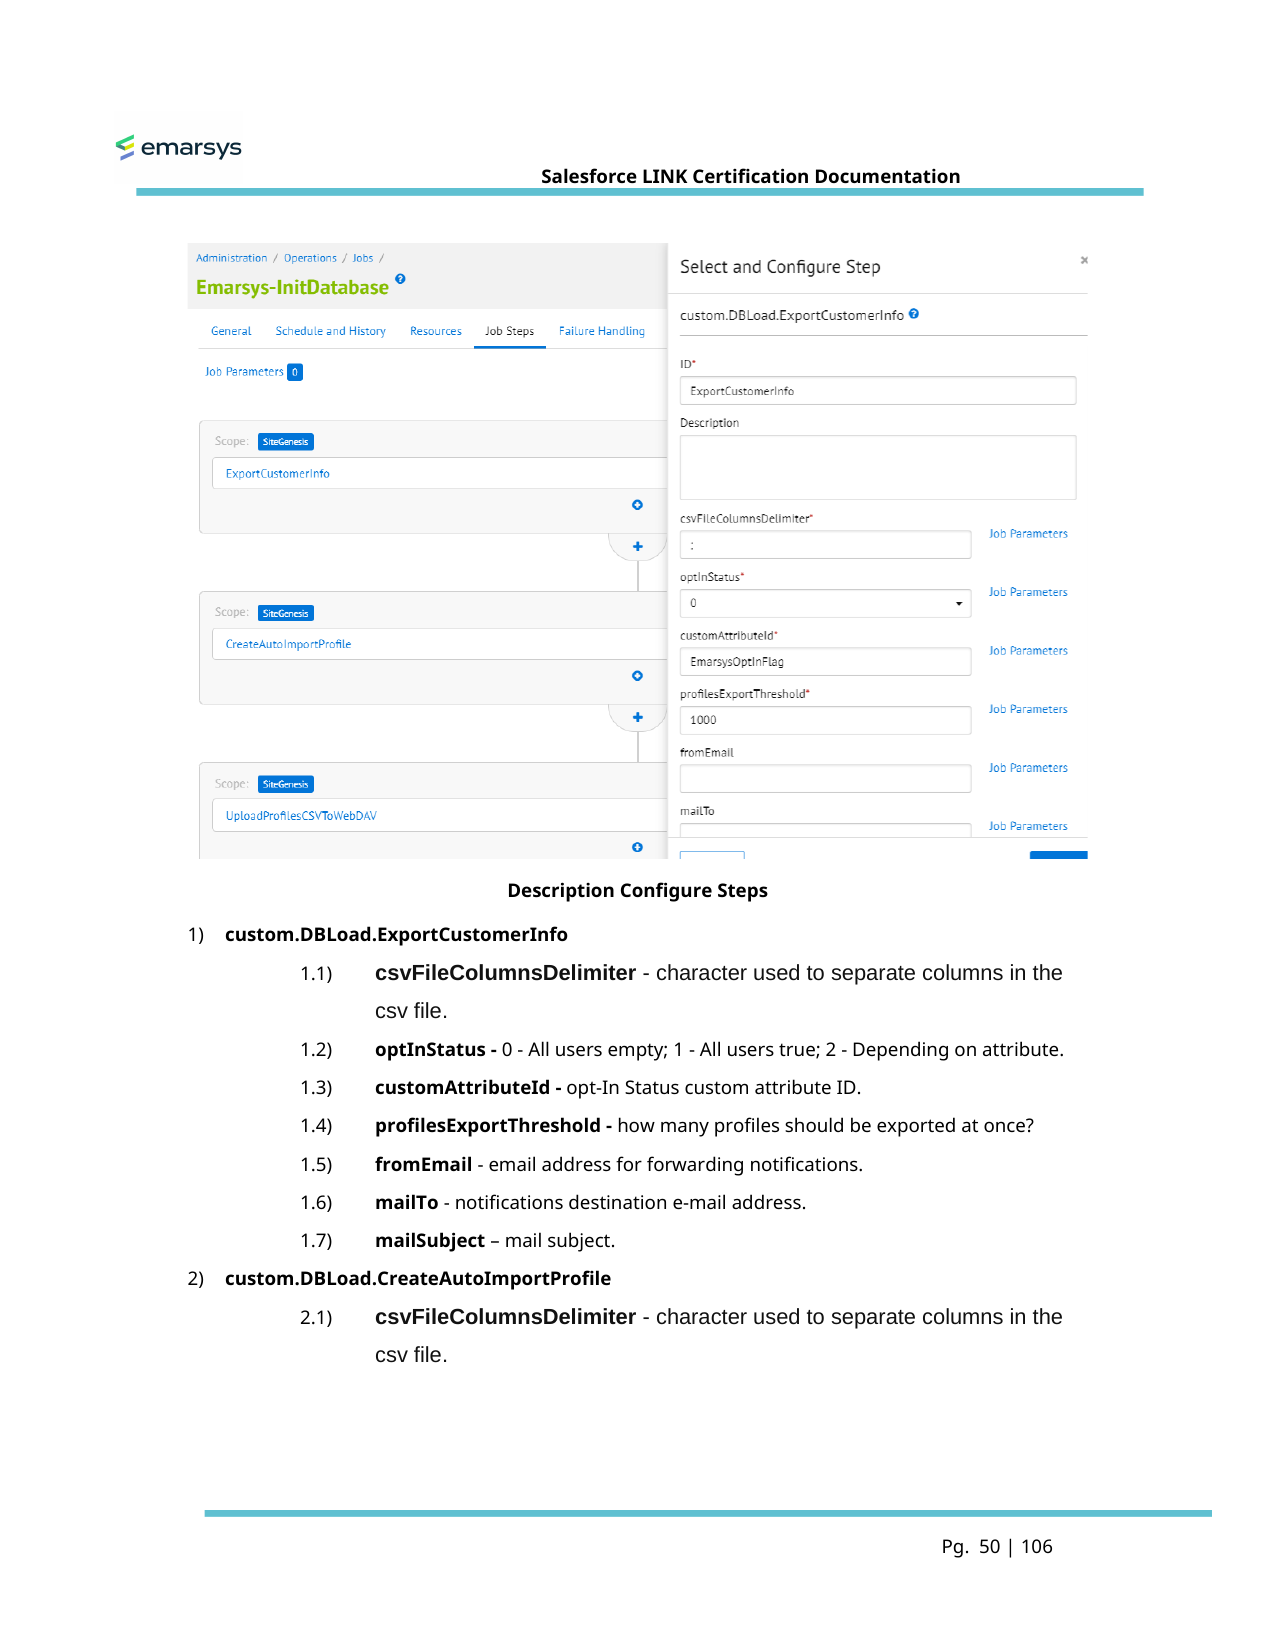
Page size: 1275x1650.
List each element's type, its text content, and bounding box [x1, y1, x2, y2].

list mailTo - notifications destination e-mail address. [300, 1189, 1087, 1214]
list csvFileColumnsDelimiter - character used to separate columns in the csv file. [300, 1304, 1087, 1367]
list optInStatus - 0 - All users empty; 1 - All users true; 2 - Depending on attribute. [300, 1036, 1087, 1062]
list fromEmail - email address for forwarding notifications. [300, 1151, 1087, 1176]
text Description Configure Steps [187, 877, 1087, 903]
picture [187, 243, 1088, 859]
picture [113, 111, 244, 184]
list profilesExportThreshold - how many profiles should be exported at once? [300, 1113, 1087, 1138]
list custom.DBLoad.CreateAutoImportProfile [187, 1266, 1087, 1291]
picture [136, 188, 1144, 196]
list mailSubject – mail subject. [300, 1227, 1087, 1253]
picture [204, 1510, 1212, 1517]
list csvFileColumnsDelimiter - character used to separate columns in the csv file. [300, 960, 1087, 1023]
list customAttributeId - opt-In Status custom attribute ID. [300, 1074, 1087, 1100]
list custom.DBLoad.ExportCustomerInfo [187, 922, 1087, 947]
